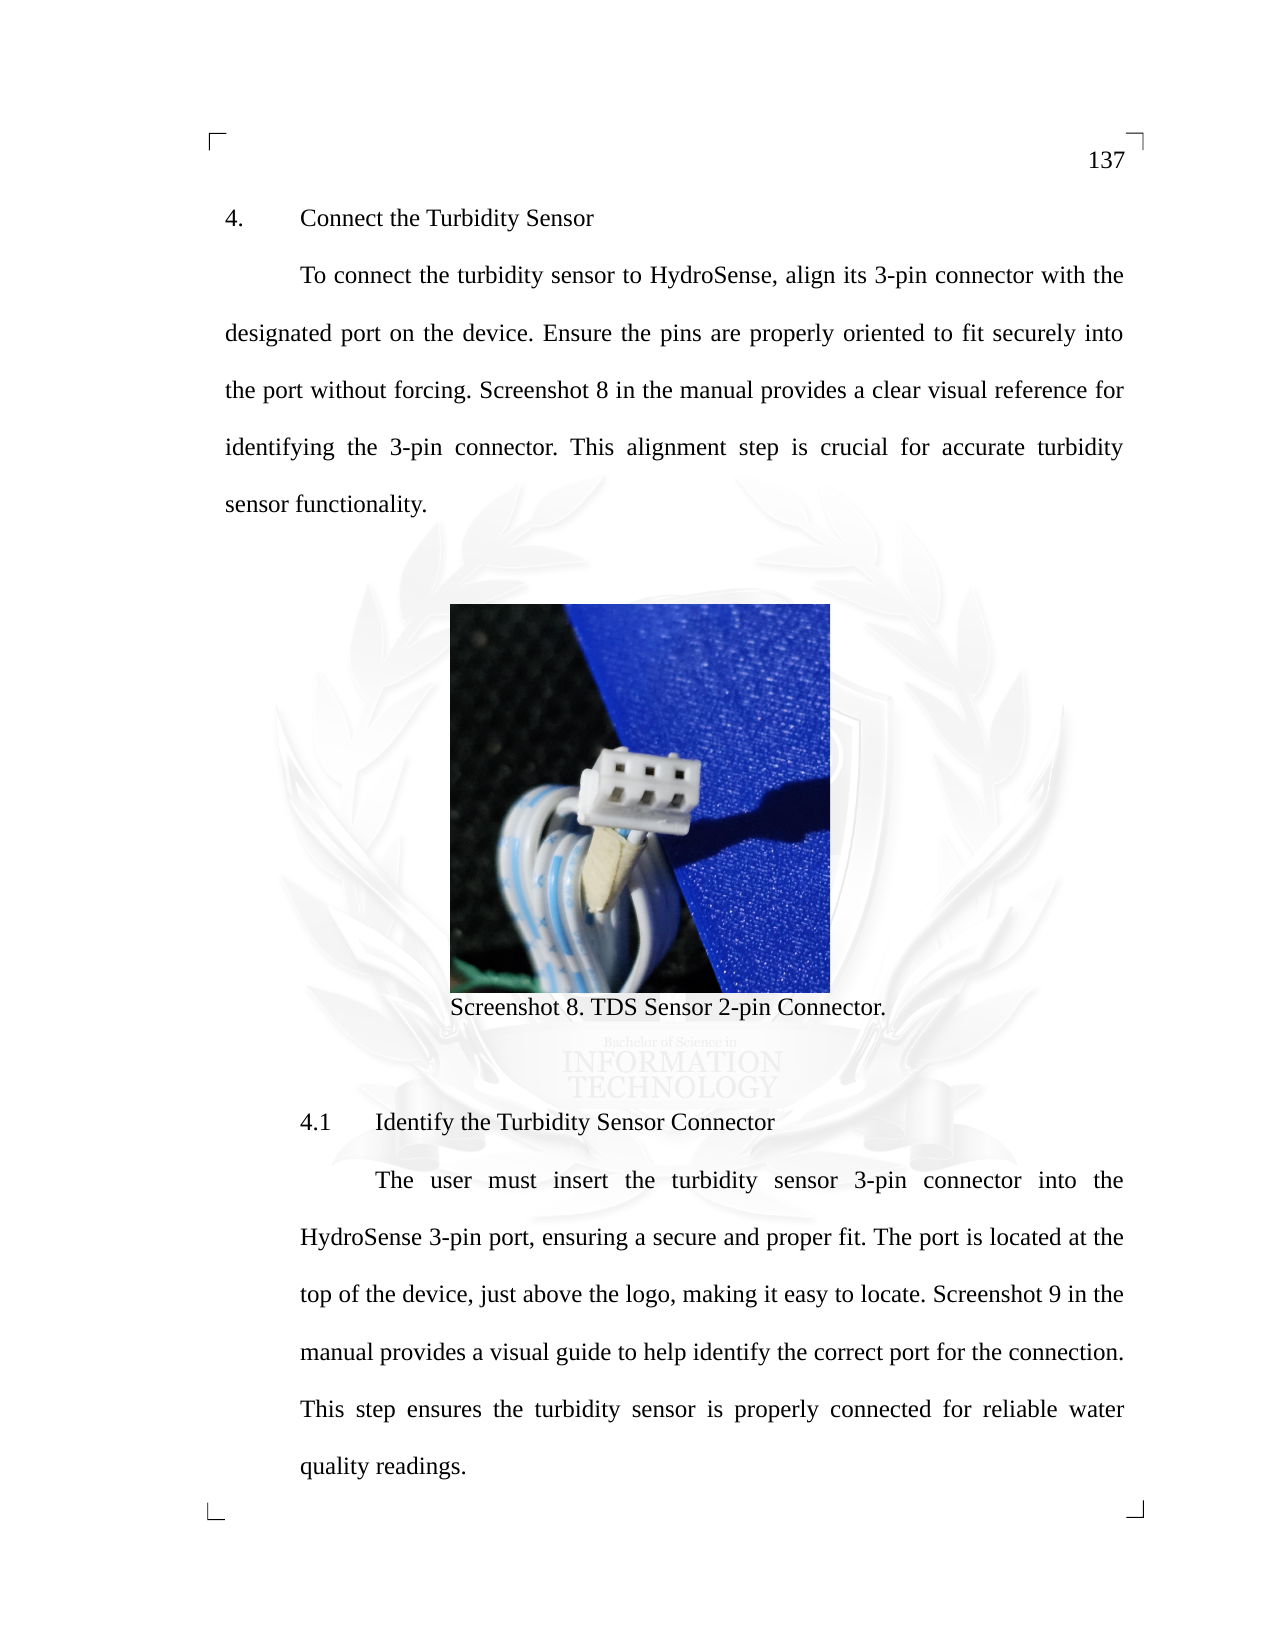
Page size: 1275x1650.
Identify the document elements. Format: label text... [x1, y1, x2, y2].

picture [220, 429, 1129, 1274]
text 4. Connect the Turbidity Sensor [225, 203, 1125, 232]
text 4.1 Identify the Turbidity Sensor Connector [225, 1107, 1125, 1136]
text To connect the turbidity sensor to HydroSense, align its 3-pin connector with the designated port on the device. Ensure the pins are properly oriented to fit securely into the port without forcing. Screenshot 8 in the manual provides a clear visual reference for identifying the 3-pin connector. This alignment step is crucial for accurate turbidity sensor functionality. [225, 261, 1125, 518]
text Screenshot 8. TDS Sensor 2-pin Connector. [225, 992, 1125, 1021]
text The user must insert the turbidity sensor 3-pin connector into the HydroSense 3-pin port, ensuring a secure and proper fit. The port is located at the top of the device, just above the logo, making it easy to locate. Screenshot 9 in the manual provides a visual guide to help identify the correct port for the connection. This step ensures the turbidity sensor is properly connected for reliable water quality readings. [300, 1165, 1125, 1480]
